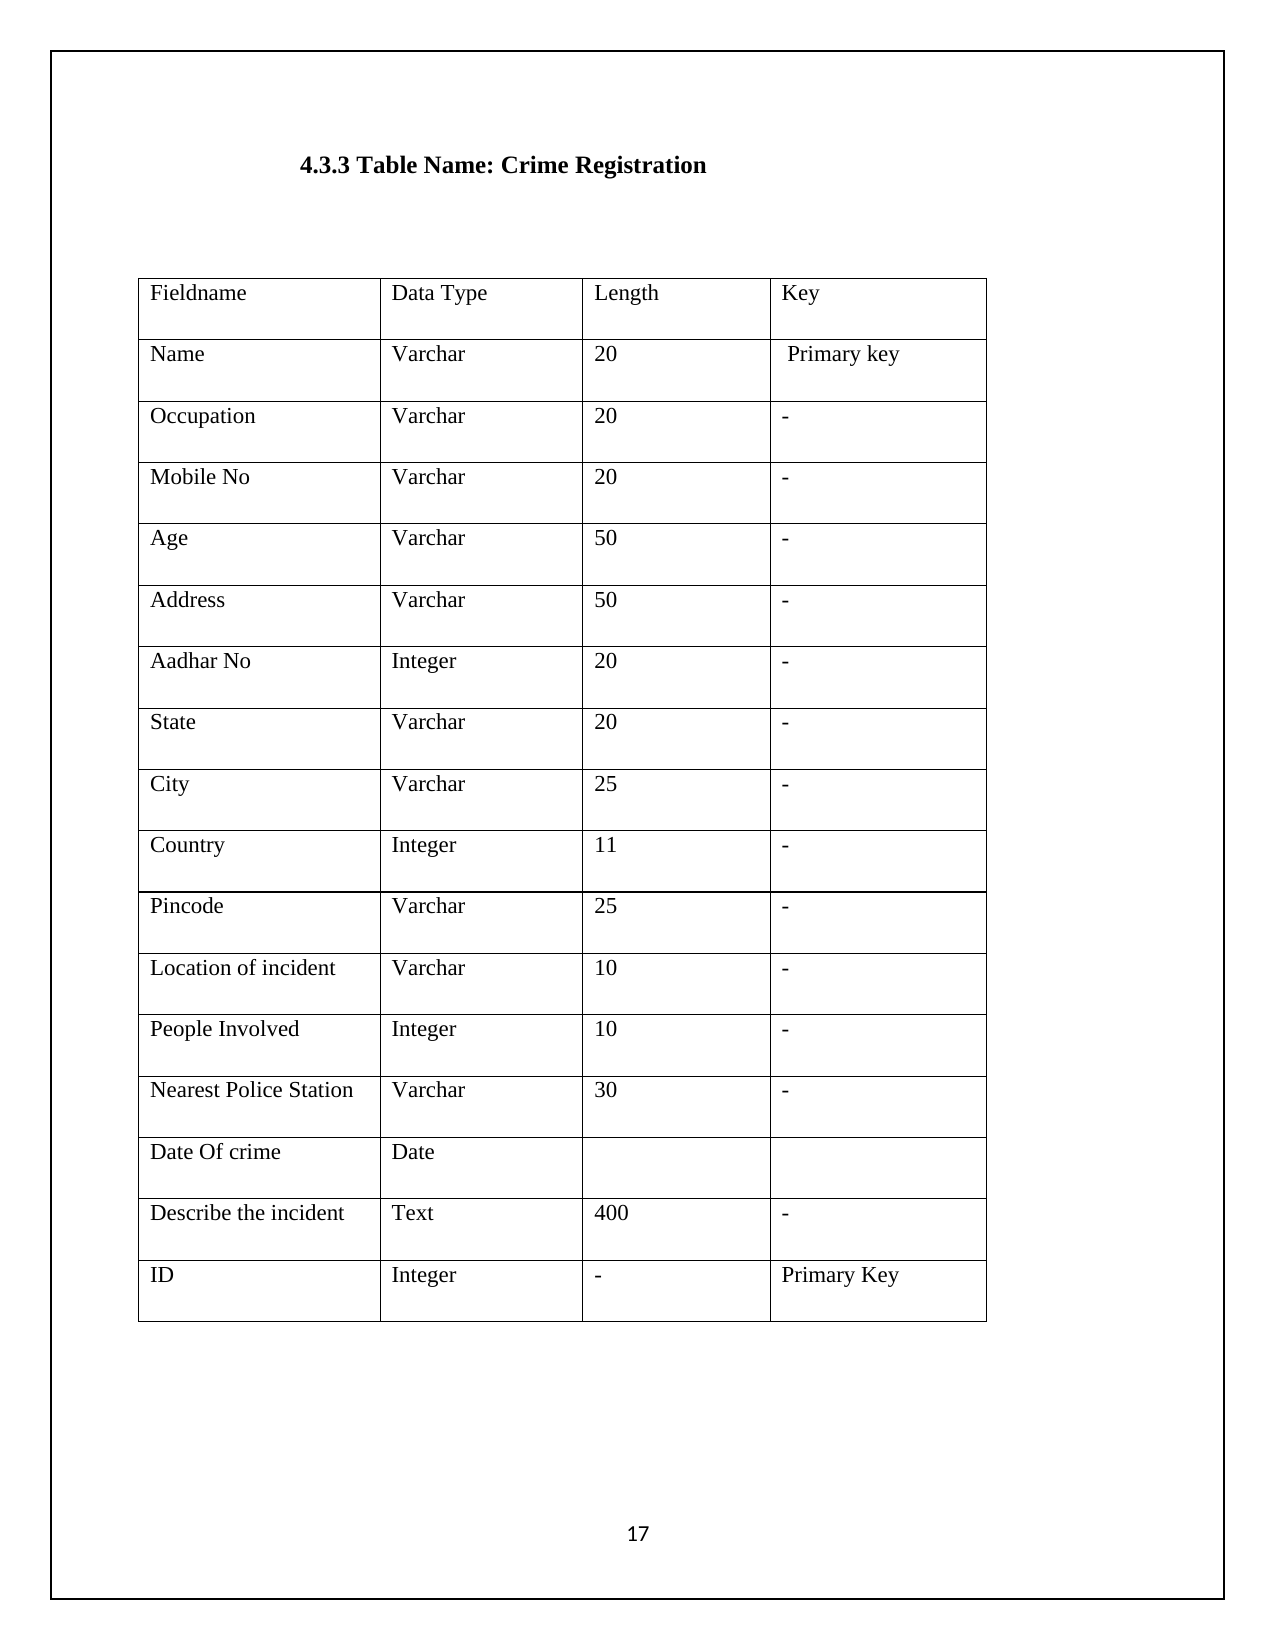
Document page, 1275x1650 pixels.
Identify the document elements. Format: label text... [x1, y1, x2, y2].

table_cell Varchar [381, 340, 582, 401]
table_cell 20 [583, 340, 770, 401]
table_cell Integer [381, 647, 582, 707]
table_cell Varchar [381, 586, 582, 646]
table_cell 20 [583, 402, 770, 462]
table_cell Primary Key [771, 1261, 986, 1321]
table_cell - [771, 524, 986, 585]
table_cell City [139, 770, 380, 830]
table_cell - [771, 1015, 986, 1076]
table_cell Varchar [381, 402, 582, 462]
table_cell Age [139, 524, 380, 585]
table_cell Country [139, 831, 380, 891]
table_cell 10 [583, 954, 770, 1014]
table_cell Varchar [381, 954, 582, 1014]
table_cell - [771, 954, 986, 1014]
table_cell - [771, 770, 986, 830]
table_cell - [771, 709, 986, 769]
table_cell Integer [381, 1015, 582, 1076]
table_cell 20 [583, 463, 770, 523]
table_cell Integer [381, 831, 582, 891]
table_cell Describe the incident [139, 1199, 380, 1259]
table_cell Varchar [381, 770, 582, 830]
table_cell - [771, 402, 986, 462]
table_cell - [583, 1261, 770, 1321]
table_cell ID [139, 1261, 380, 1321]
table_cell 25 [583, 893, 770, 953]
table_header Key [771, 279, 986, 339]
table_cell Occupation [139, 402, 380, 462]
table_header Length [583, 279, 770, 339]
table_cell Address [139, 586, 380, 646]
table_cell 11 [583, 831, 770, 891]
table_cell Primary key [771, 340, 986, 401]
table_cell Pincode [139, 893, 380, 953]
table_cell - [771, 647, 986, 707]
table_cell Varchar [381, 524, 582, 585]
table_cell 25 [583, 770, 770, 830]
table_header Data Type [381, 279, 582, 339]
table_cell - [771, 586, 986, 646]
table_cell Mobile No [139, 463, 380, 523]
table_cell [771, 1138, 986, 1198]
table_cell Date Of crime [139, 1138, 380, 1198]
table_cell Name [139, 340, 380, 401]
table_cell - [771, 1077, 986, 1137]
table_cell 20 [583, 709, 770, 769]
table_cell Varchar [381, 1077, 582, 1137]
table_cell - [771, 463, 986, 523]
table_cell 30 [583, 1077, 770, 1137]
table_cell 50 [583, 586, 770, 646]
table_cell Aadhar No [139, 647, 380, 707]
table_cell 10 [583, 1015, 770, 1076]
table_cell [583, 1138, 770, 1198]
table_cell - [771, 831, 986, 891]
text 4.3.3 Table Name: Crime Registration [225, 150, 1125, 179]
table_cell - [771, 1199, 986, 1259]
table_cell 20 [583, 647, 770, 707]
table_cell People Involved [139, 1015, 380, 1076]
table_cell Date [381, 1138, 582, 1198]
table_cell Varchar [381, 893, 582, 953]
table_cell - [771, 893, 986, 953]
table_cell Varchar [381, 709, 582, 769]
table_cell Nearest Police Station [139, 1077, 380, 1137]
table_cell 50 [583, 524, 770, 585]
table_header Fieldname [139, 279, 380, 339]
table_cell Location of incident [139, 954, 380, 1014]
table_cell Integer [381, 1261, 582, 1321]
table_cell Varchar [381, 463, 582, 523]
table_cell 400 [583, 1199, 770, 1259]
table_cell Text [381, 1199, 582, 1259]
table_cell State [139, 709, 380, 769]
